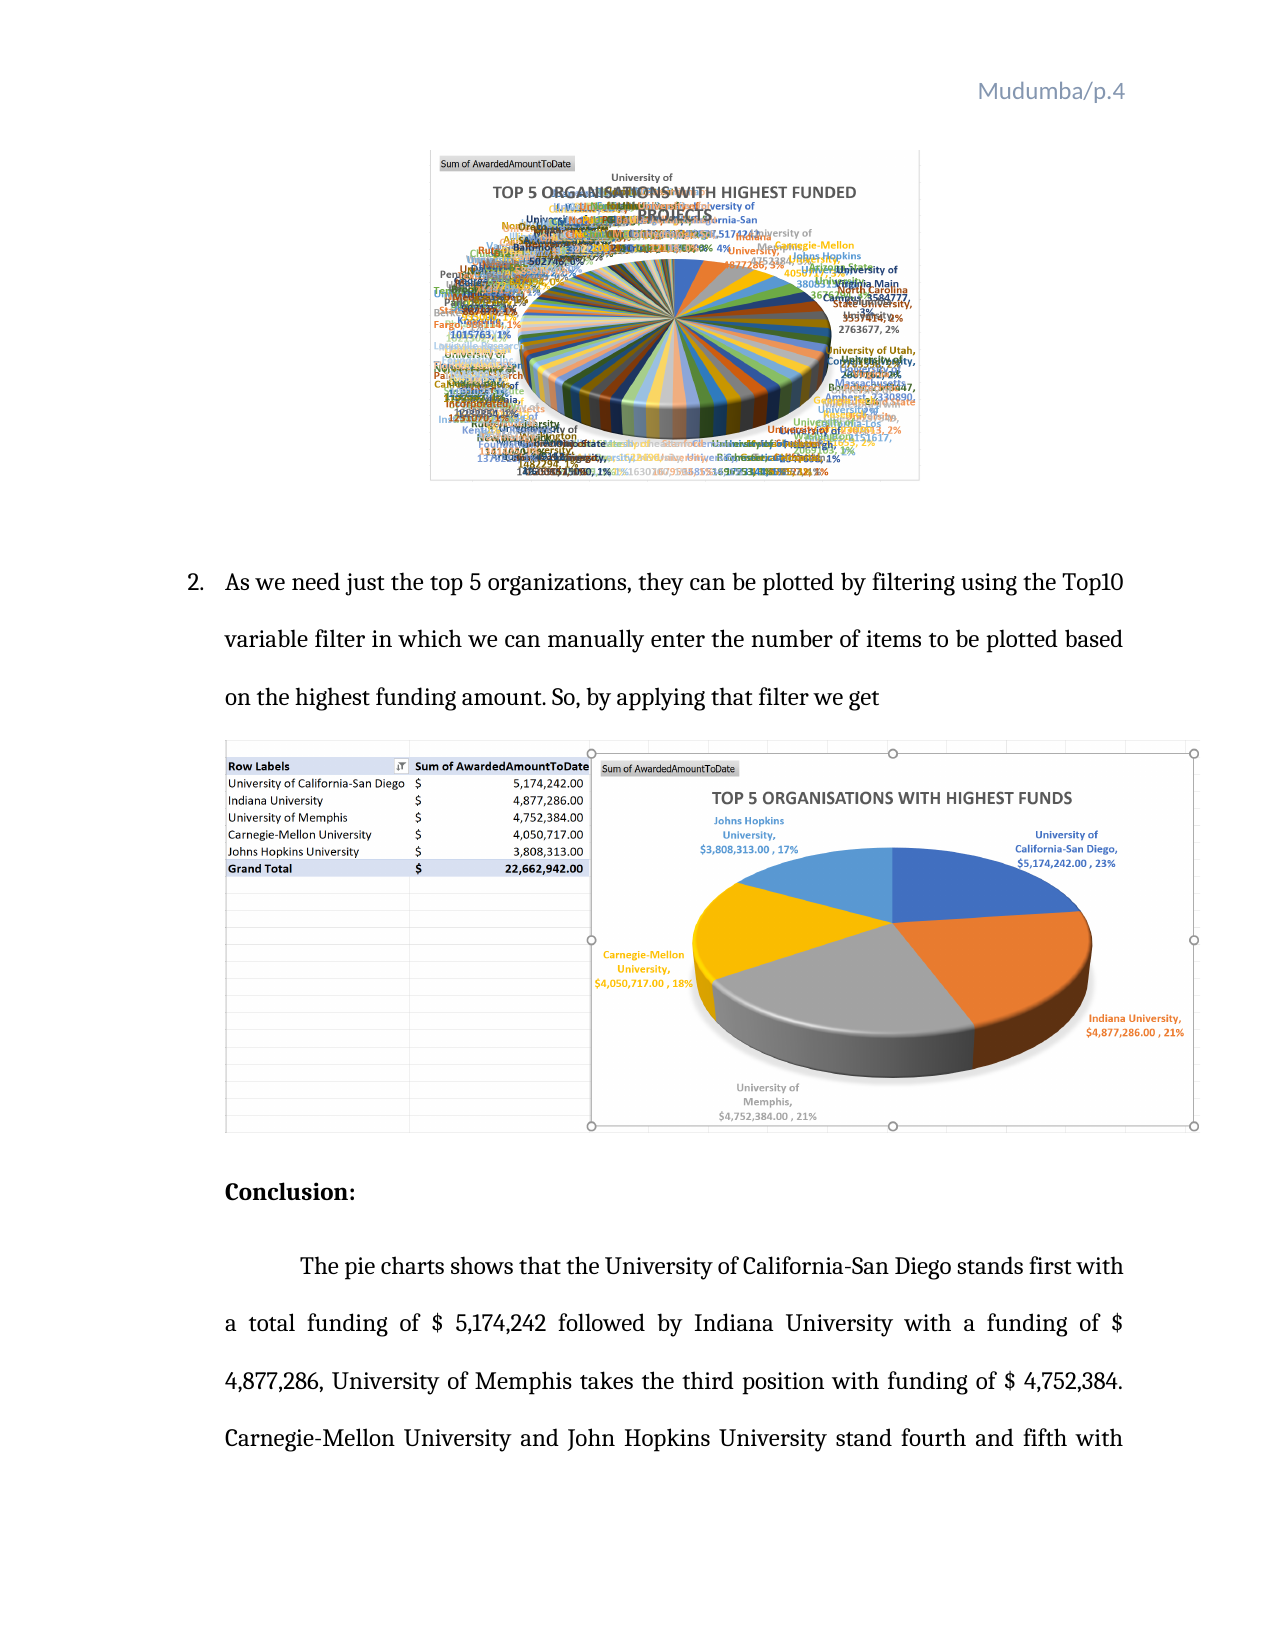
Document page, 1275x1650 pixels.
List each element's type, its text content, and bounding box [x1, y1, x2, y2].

picture [225, 740, 1200, 1133]
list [225, 1252, 1125, 1453]
list As we need just the top 5 organizations, they can be plotted by filtering using the Top10 variable filter in which we can manually enter the number of items to be plotted based on the highest funding amount. So, by applying that filter we get [187, 567, 1125, 711]
list Conclusion: [225, 1177, 1125, 1206]
picture [429, 150, 922, 482]
